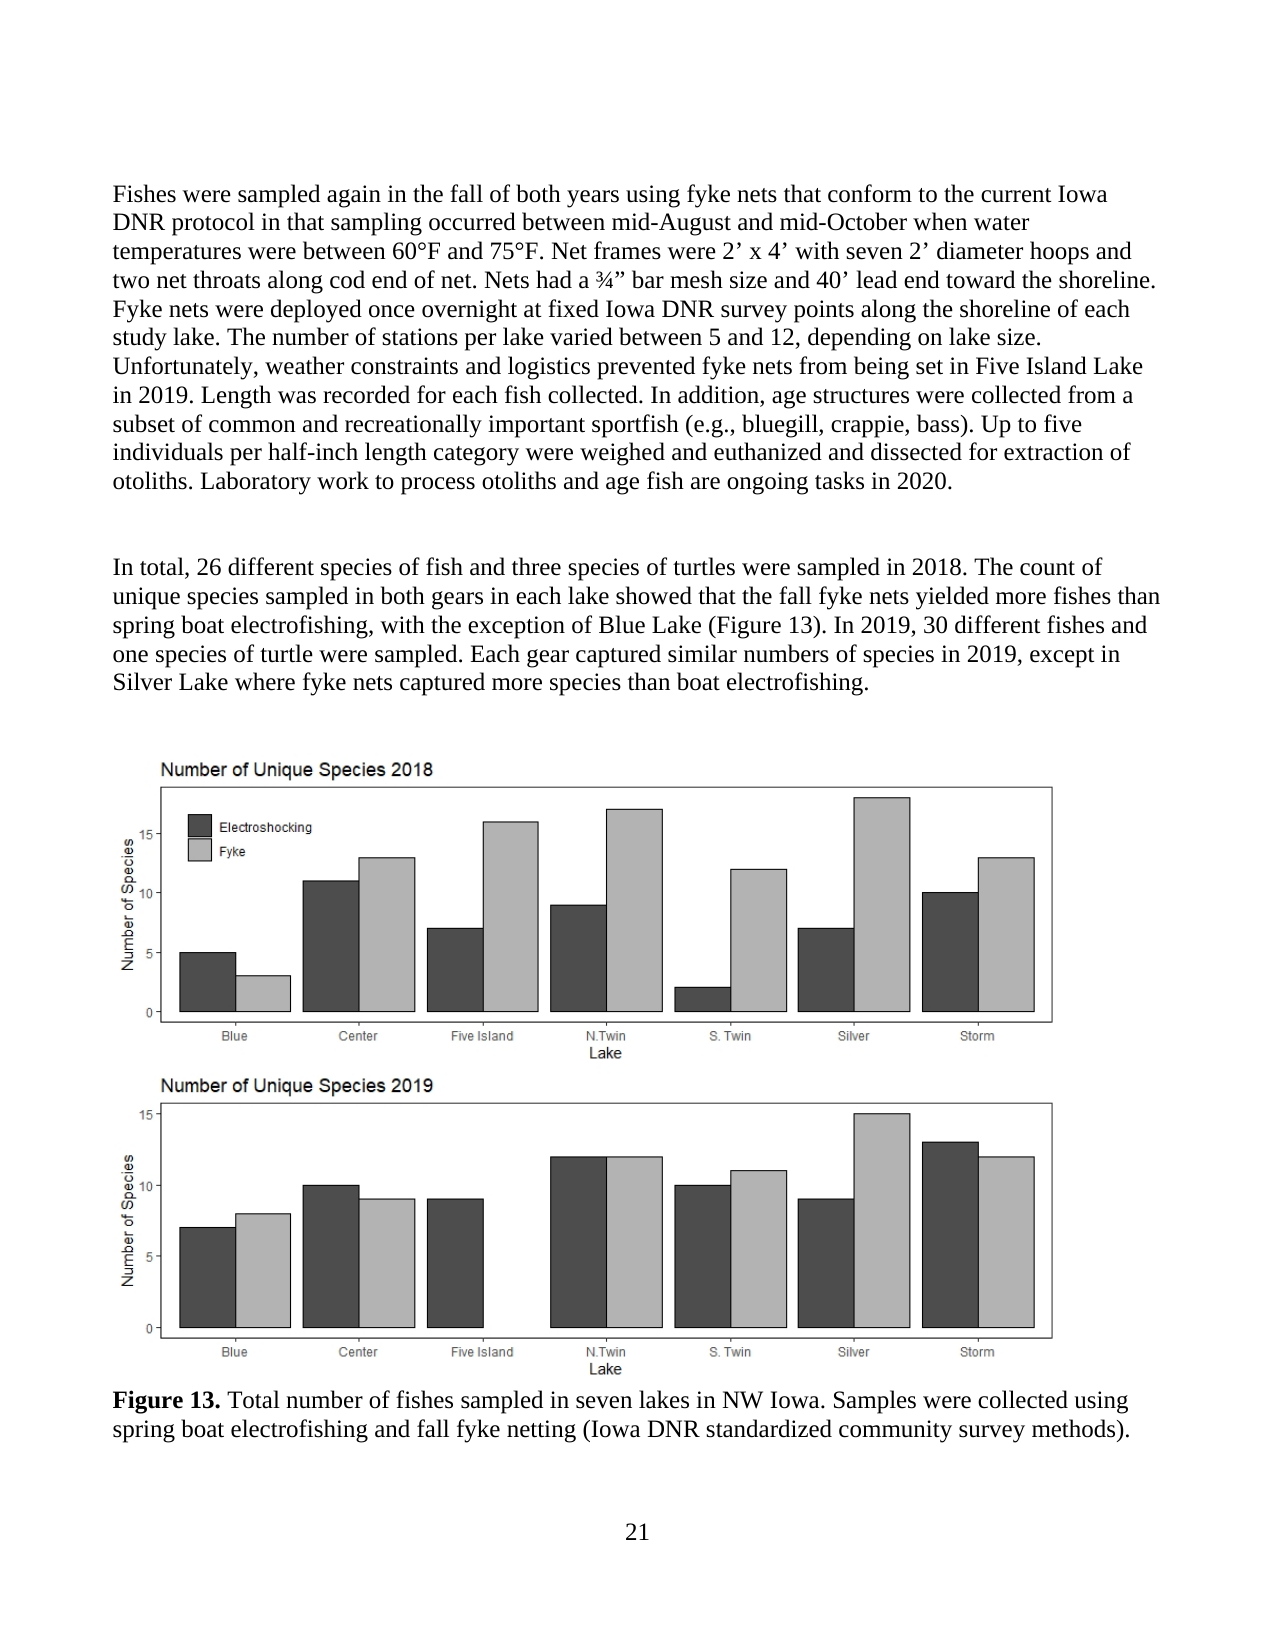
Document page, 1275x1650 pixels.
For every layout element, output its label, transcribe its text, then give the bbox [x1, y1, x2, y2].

text In total, 26 different species of fish and three species of turtles were sampled in 2018. The count of unique species sampled in both gears in each lake showed that the fall fyke nets yielded more fishes than spring boat electrofishing, with the exception of Blue Lake (Figure 13). In 2019, 30 different fishes and one species of turtle were sampled. Each gear captured similar numbers of species in 2019, except in Silver Lake where fyke nets captured more species than boat electrofishing. [112, 552, 1162, 696]
text Figure 13. Total number of fishes sampled in seven lakes in NW Iowa. Samples were collected using spring boat electrofishing and fall fyke netting (Iowa DNR standardized community survey methods). [112, 1385, 1162, 1442]
picture [112, 753, 1060, 1385]
text Fishes were sampled again in the fall of both years using fyke nets that conform to the current Iowa DNR protocol in that sampling occurred between mid-August and mid-October when water temperatures were between 60°F and 75°F. Net frames were 2’ x 4’ with seven 2’ diameter hoops and two net throats along cod end of net. Nets had a ¾” bar mesh size and 40’ lead end toward the shoreline. Fyke nets were deployed once overnight at fixed Iowa DNR survey points along the shoreline of each study lake. The number of stations per lake varied between 5 and 12, depending on lake size. Unfortunately, weather constraints and logistics prevented fyke nets from being set in Five Island Lake in 2019. Length was recorded for each fish collected. In addition, age structures were collected from a subset of common and recreationally important sportfish (e.g., bluegill, crappie, bass). Up to five individuals per half-inch length category were weighed and euthanized and dissected for extraction of otoliths. Laboratory work to process otoliths and age fish are ongoing tasks in 2020. [112, 179, 1162, 495]
